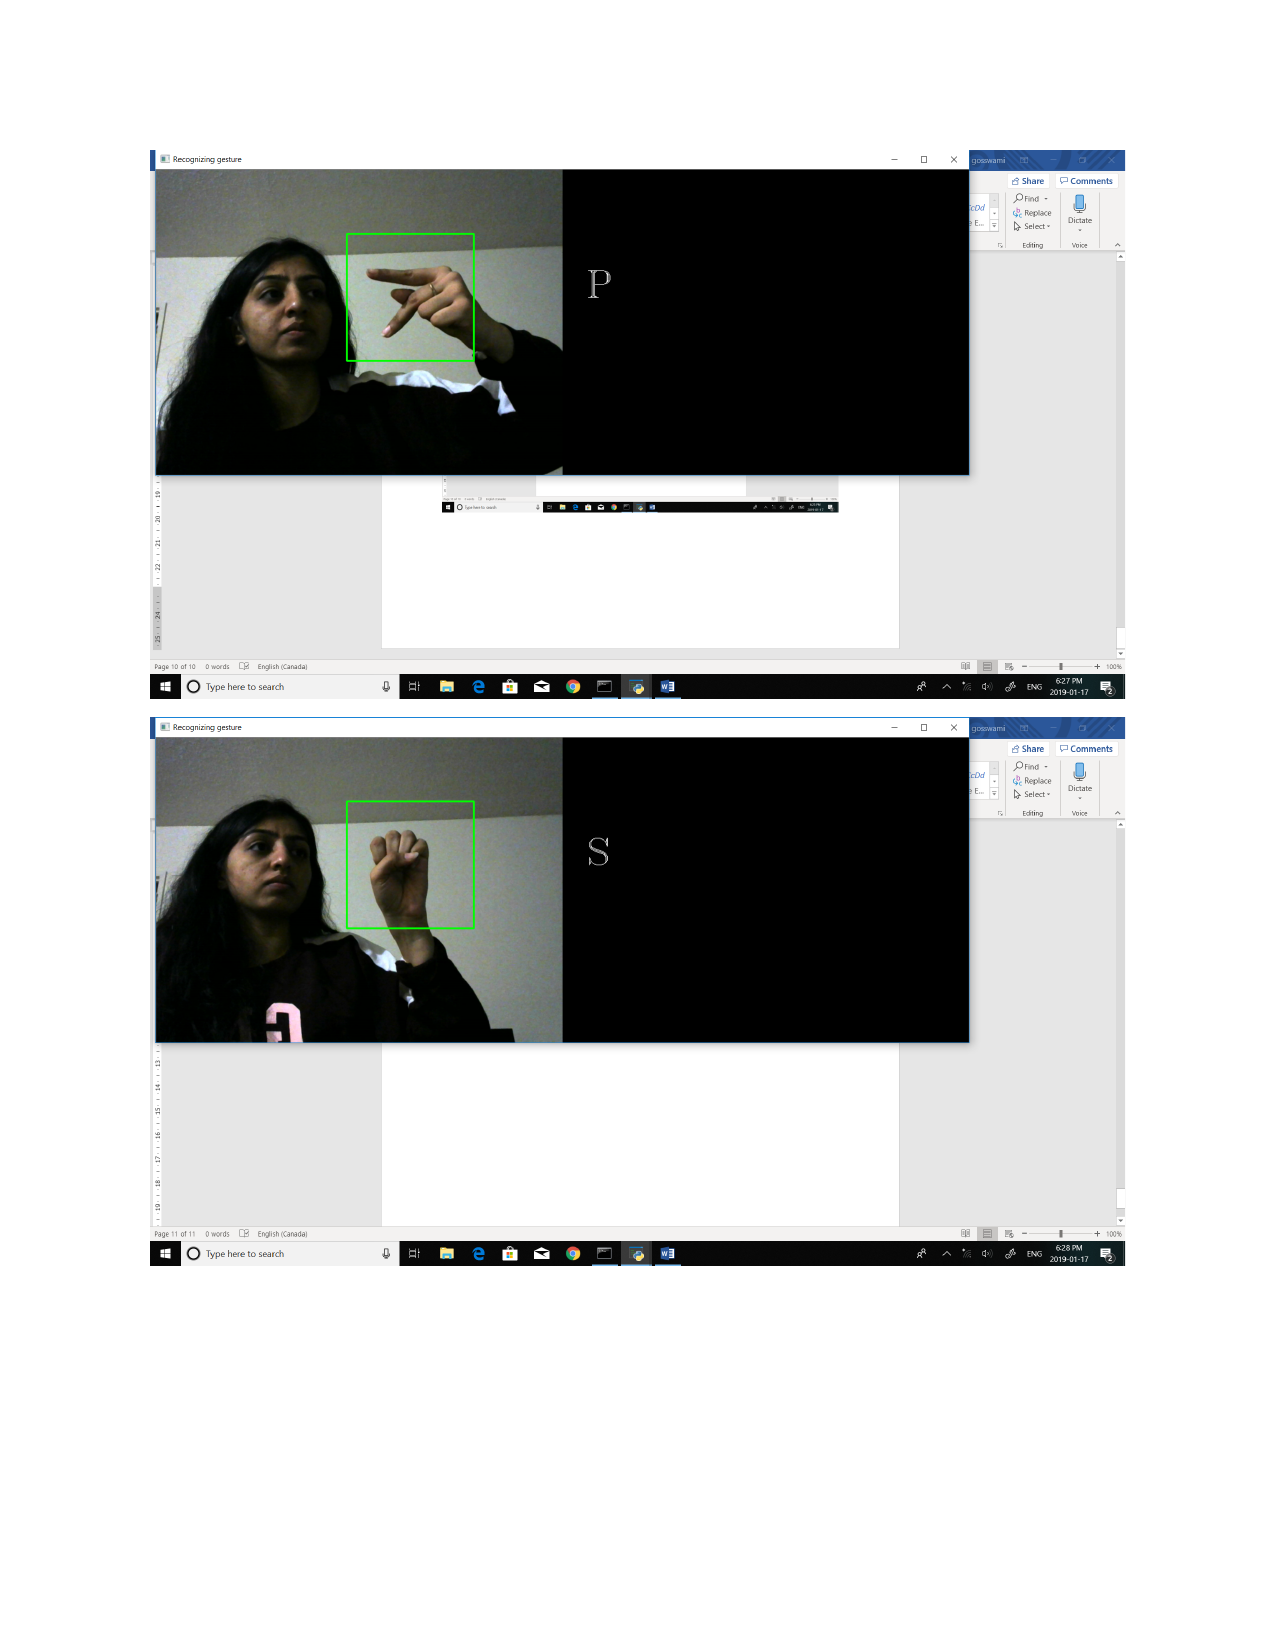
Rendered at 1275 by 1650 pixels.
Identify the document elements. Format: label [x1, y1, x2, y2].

picture [150, 717, 1125, 1266]
picture [150, 150, 1125, 699]
